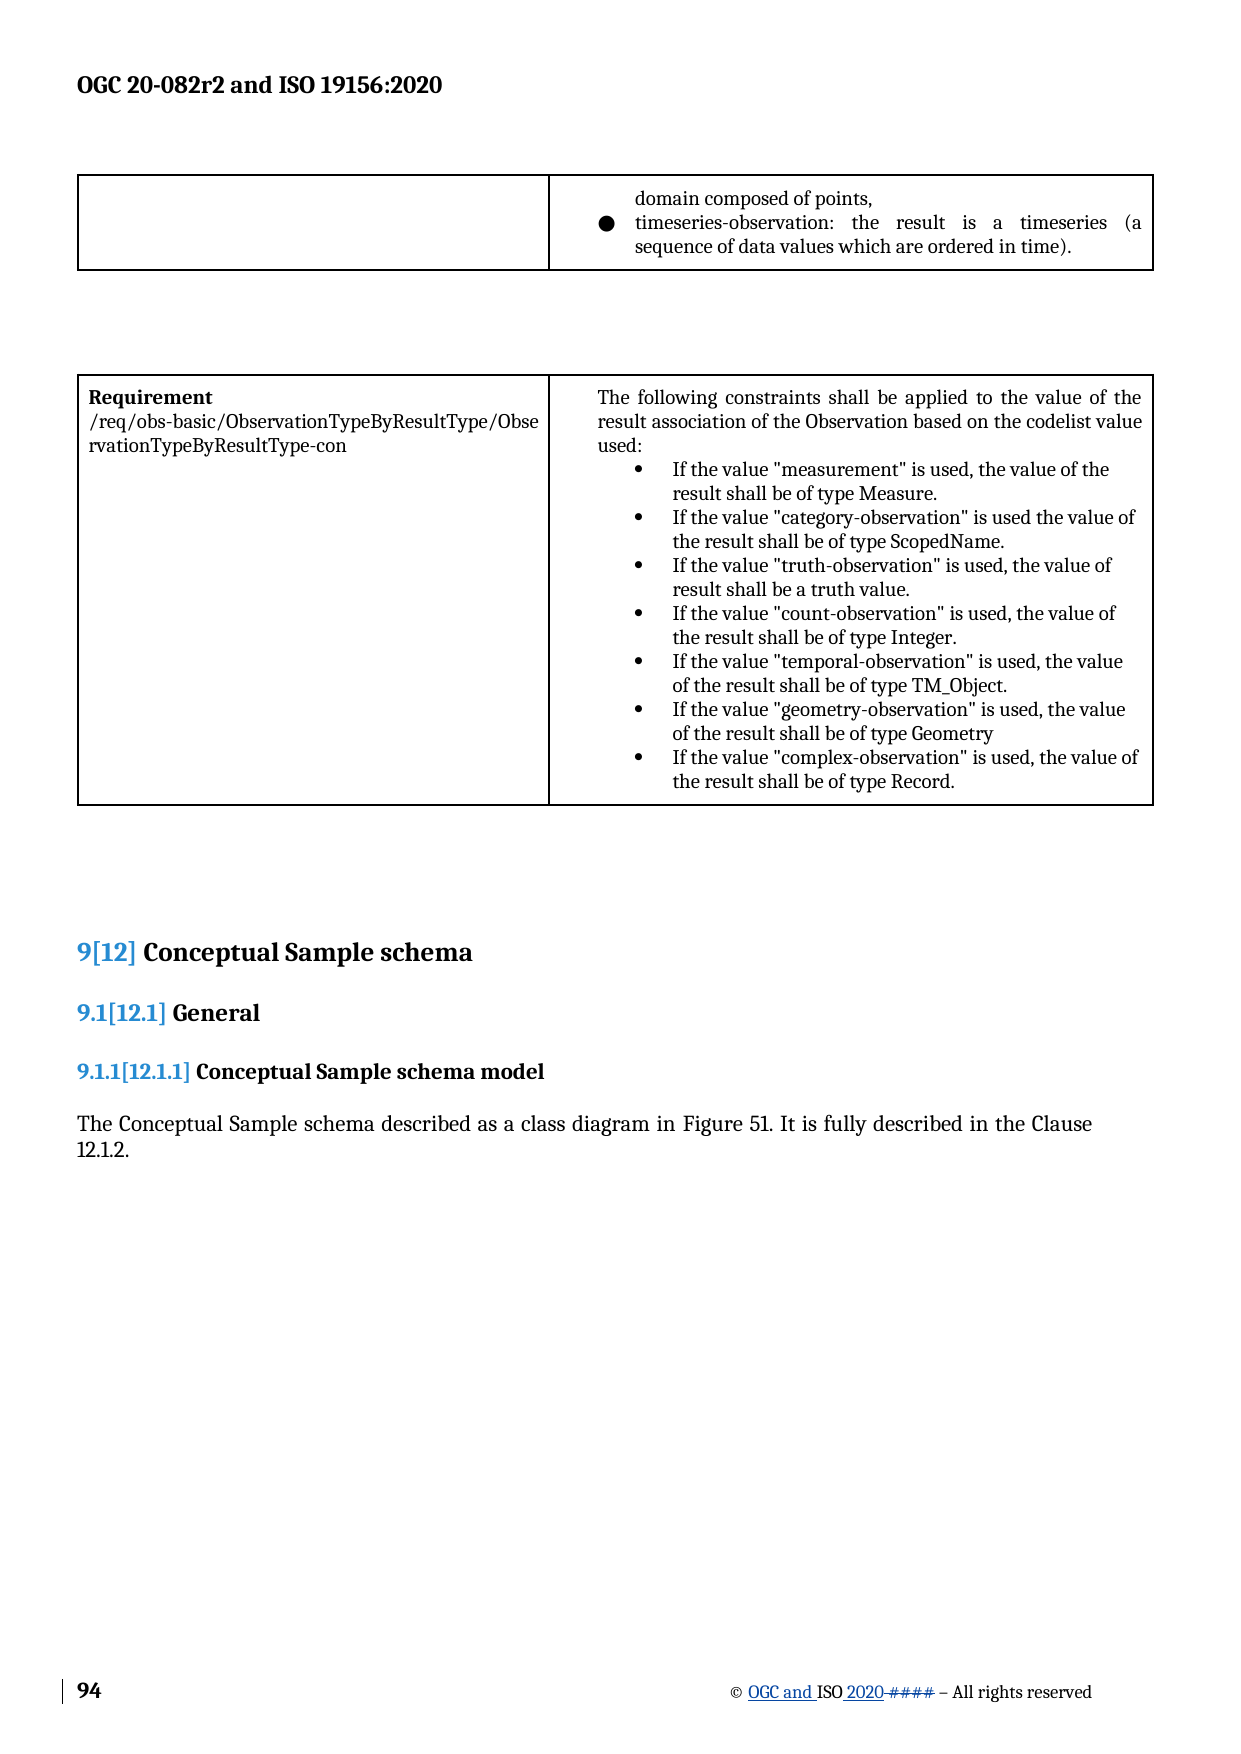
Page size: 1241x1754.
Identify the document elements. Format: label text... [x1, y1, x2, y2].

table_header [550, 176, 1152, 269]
subtitle Conceptual Sample schema [77, 937, 1092, 968]
text The Conceptual Sample schema described as a class diagram in . It is fully described in the Clause 11.1.2. [77, 1110, 1092, 1163]
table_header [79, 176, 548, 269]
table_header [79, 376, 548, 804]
subtitle Conceptual Sample schema model [77, 1059, 1092, 1085]
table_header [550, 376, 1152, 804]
subtitle General [77, 999, 1092, 1028]
